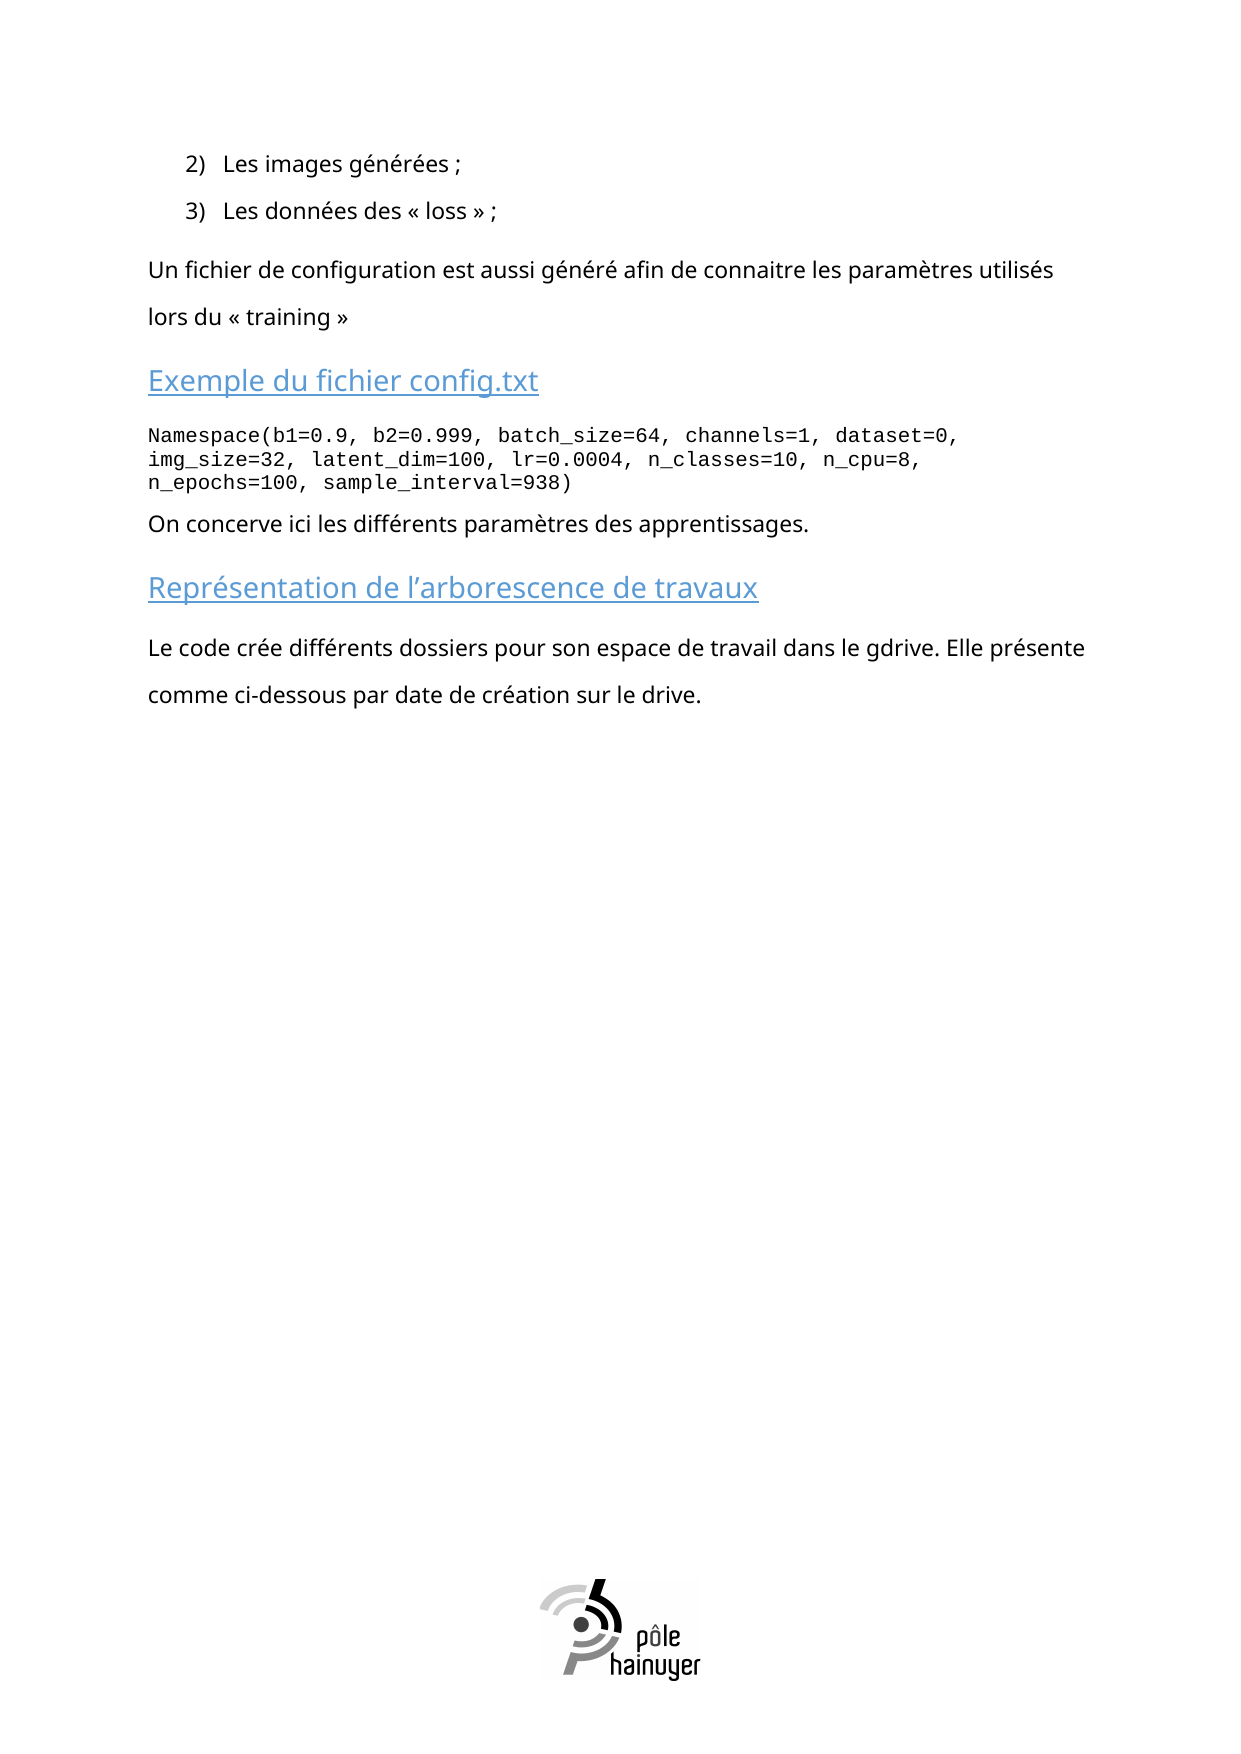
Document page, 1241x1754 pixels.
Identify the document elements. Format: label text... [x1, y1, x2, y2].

text On concerve ici les différents paramètres des apprentissages. [148, 508, 1092, 539]
list Les données des « loss » ; [185, 194, 1092, 226]
picture [539, 1579, 701, 1681]
text Namespace(b1=0.9, b2=0.999, batch_size=64, channels=1, dataset=0, img_size=32, latent_dim=100, lr=0.0004, n_classes=10, n_cpu=8, n_epochs=100, sample_interval=938) [148, 425, 1092, 496]
subtitle Exemple du fichier config.txt [148, 360, 1092, 400]
list Les images générées ; [185, 148, 1092, 179]
text Le code crée différents dossiers pour son espace de travail dans le gdrive. Elle présente comme ci-dessous par date de création sur le drive. [148, 632, 1092, 711]
text Un fichier de configuration est aussi généré afin de connaitre les paramètres utilisés lors du « training » [148, 254, 1092, 332]
subtitle Représentation de l’arborescence de travaux [148, 568, 1092, 607]
